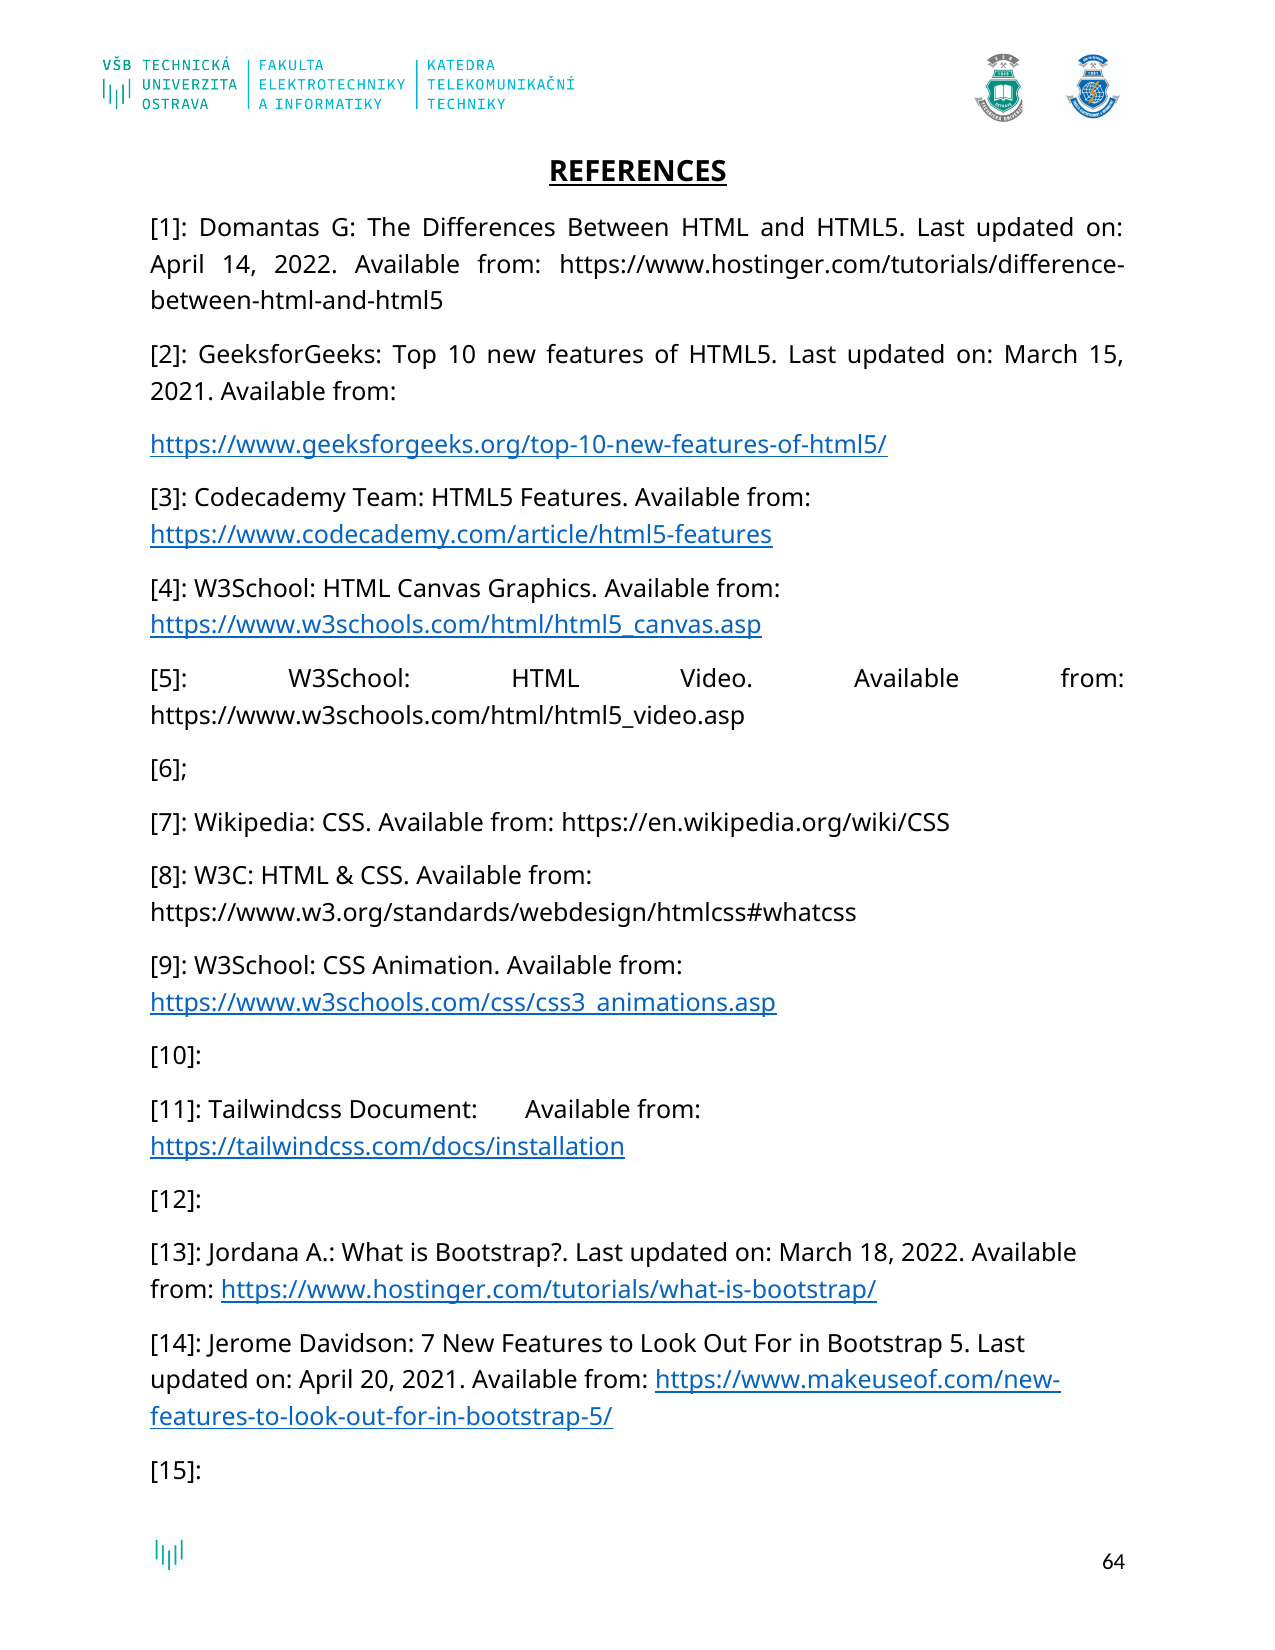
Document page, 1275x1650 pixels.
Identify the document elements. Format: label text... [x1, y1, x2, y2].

text [2]: GeeksforGeeks: Top 10 new features of HTML5. Last updated on: March 15, 2021. Available from: [150, 336, 1125, 407]
text [3]: Codecademy Team: HTML5 Features. Available from: https://www.codecademy.com/article/html5-features [150, 480, 1125, 551]
picture [150, 1535, 188, 1573]
picture [947, 51, 1170, 123]
picture [91, 46, 590, 120]
text [7]: Wikipedia: CSS. Available from: https://en.wikipedia.org/wiki/CSS [150, 804, 1125, 838]
text [4]: W3School: HTML Canvas Graphics. Available from: https://www.w3schools.com/html/html5_canvas.asp [150, 570, 1125, 641]
text [11]: Tailwindcss Document: Available from: https://tailwindcss.com/docs/installation [150, 1091, 1125, 1162]
text [8]: W3C: HTML & CSS. Available from: https://www.w3.org/standards/webdesign/htmlcss#whatcss [150, 858, 1125, 928]
text [13]: Jordana A.: What is Bootstrap?. Last updated on: March 18, 2022. Available from: https://www.hostinger.com/tutorials/what-is-bootstrap/ [150, 1235, 1125, 1306]
text [14]: Jerome Davidson: 7 New Features to Look Out For in Bootstrap 5. Last updated on: April 20, 2021. Available from: https://www.makeuseof.com/new-features-to-look-out-for-in-bootstrap-5/ [150, 1325, 1125, 1433]
text [6]; [150, 751, 1125, 785]
text [1]: Domantas G: The Differences Between HTML and HTML5. Last updated on: April 14, 2022. Available from: https://www.hostinger.com/tutorials/difference-between-html-and-html5 [150, 209, 1125, 317]
text [9]: W3School: CSS Animation. Available from: https://www.w3schools.com/css/css3_animations.asp [150, 948, 1125, 1019]
text https://www.geeksforgeeks.org/top-10-new-features-of-html5/ [150, 427, 1125, 461]
text [10]: [150, 1038, 1125, 1072]
text [15]: [150, 1452, 1125, 1486]
text REFERENCES [150, 150, 1125, 190]
text [12]: [150, 1182, 1125, 1216]
text [5]: W3School: HTML Video. Available from: https://www.w3schools.com/html/html5_video.asp [150, 661, 1125, 731]
